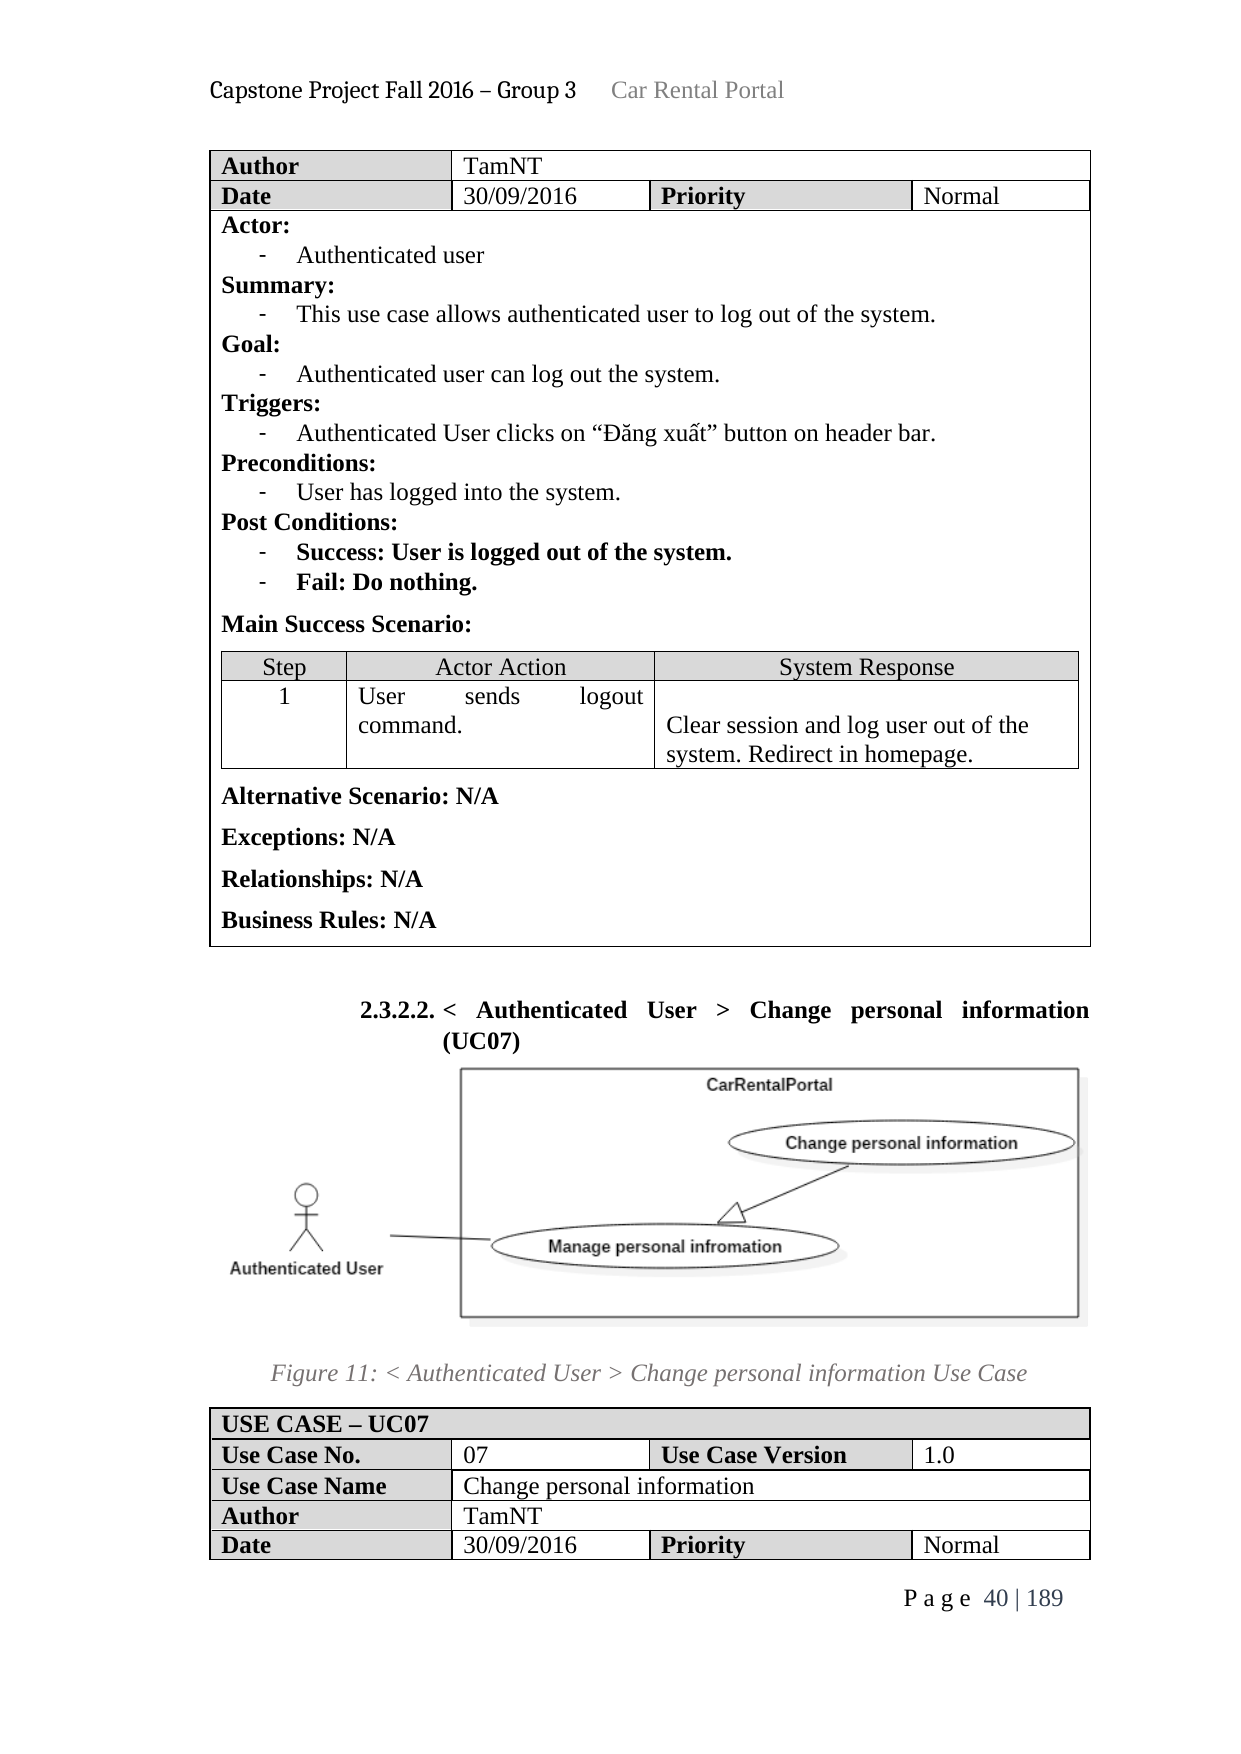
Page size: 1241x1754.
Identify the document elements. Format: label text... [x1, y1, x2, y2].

table_cell Date [211, 1531, 451, 1559]
table_cell Author [211, 1501, 451, 1529]
table_cell 1.0 [913, 1440, 1090, 1469]
table_cell 07 [452, 1440, 649, 1469]
table_cell Use Case No. [211, 1439, 451, 1469]
subtitle < Authenticated User > Change personal information (UC07) [360, 995, 1090, 1055]
table_cell Use Case Name [211, 1470, 451, 1500]
table_cell Date [211, 181, 451, 209]
text Figure 11: < Authenticated User > Change personal information Use Case [210, 1358, 1090, 1386]
table_cell Normal [913, 1531, 1089, 1559]
table_cell Priority [651, 181, 911, 209]
table_cell Priority [651, 1531, 911, 1559]
table_cell TamNT [452, 151, 1090, 180]
table_cell Normal [913, 181, 1089, 209]
table_cell 30/09/2016 [453, 1531, 649, 1559]
picture [211, 1056, 1089, 1339]
table_cell Actor: Authenticated user Summary: This use case allows authenticated user to log out of the system. Goal: Authenticated user can log out the system. Triggers: Authenticated User clicks on “Đăng xuất” button on header bar. Preconditions: User has logged into the system. Post Conditions: Success: User is logged out of the system. Fail: Do nothing. Main Success Scenario: Alternative Scenario: N/A Exceptions: N/A Relationships: N/A Business Rules: N/A [211, 211, 1090, 946]
table_cell Use Case Version [650, 1440, 912, 1469]
table_header USE CASE – UC07 [211, 1409, 1089, 1438]
table_cell TamNT [452, 1501, 1090, 1529]
table_cell Change personal information [453, 1471, 1089, 1500]
table_cell Author [211, 151, 451, 180]
table_cell 30/09/2016 [453, 181, 649, 209]
